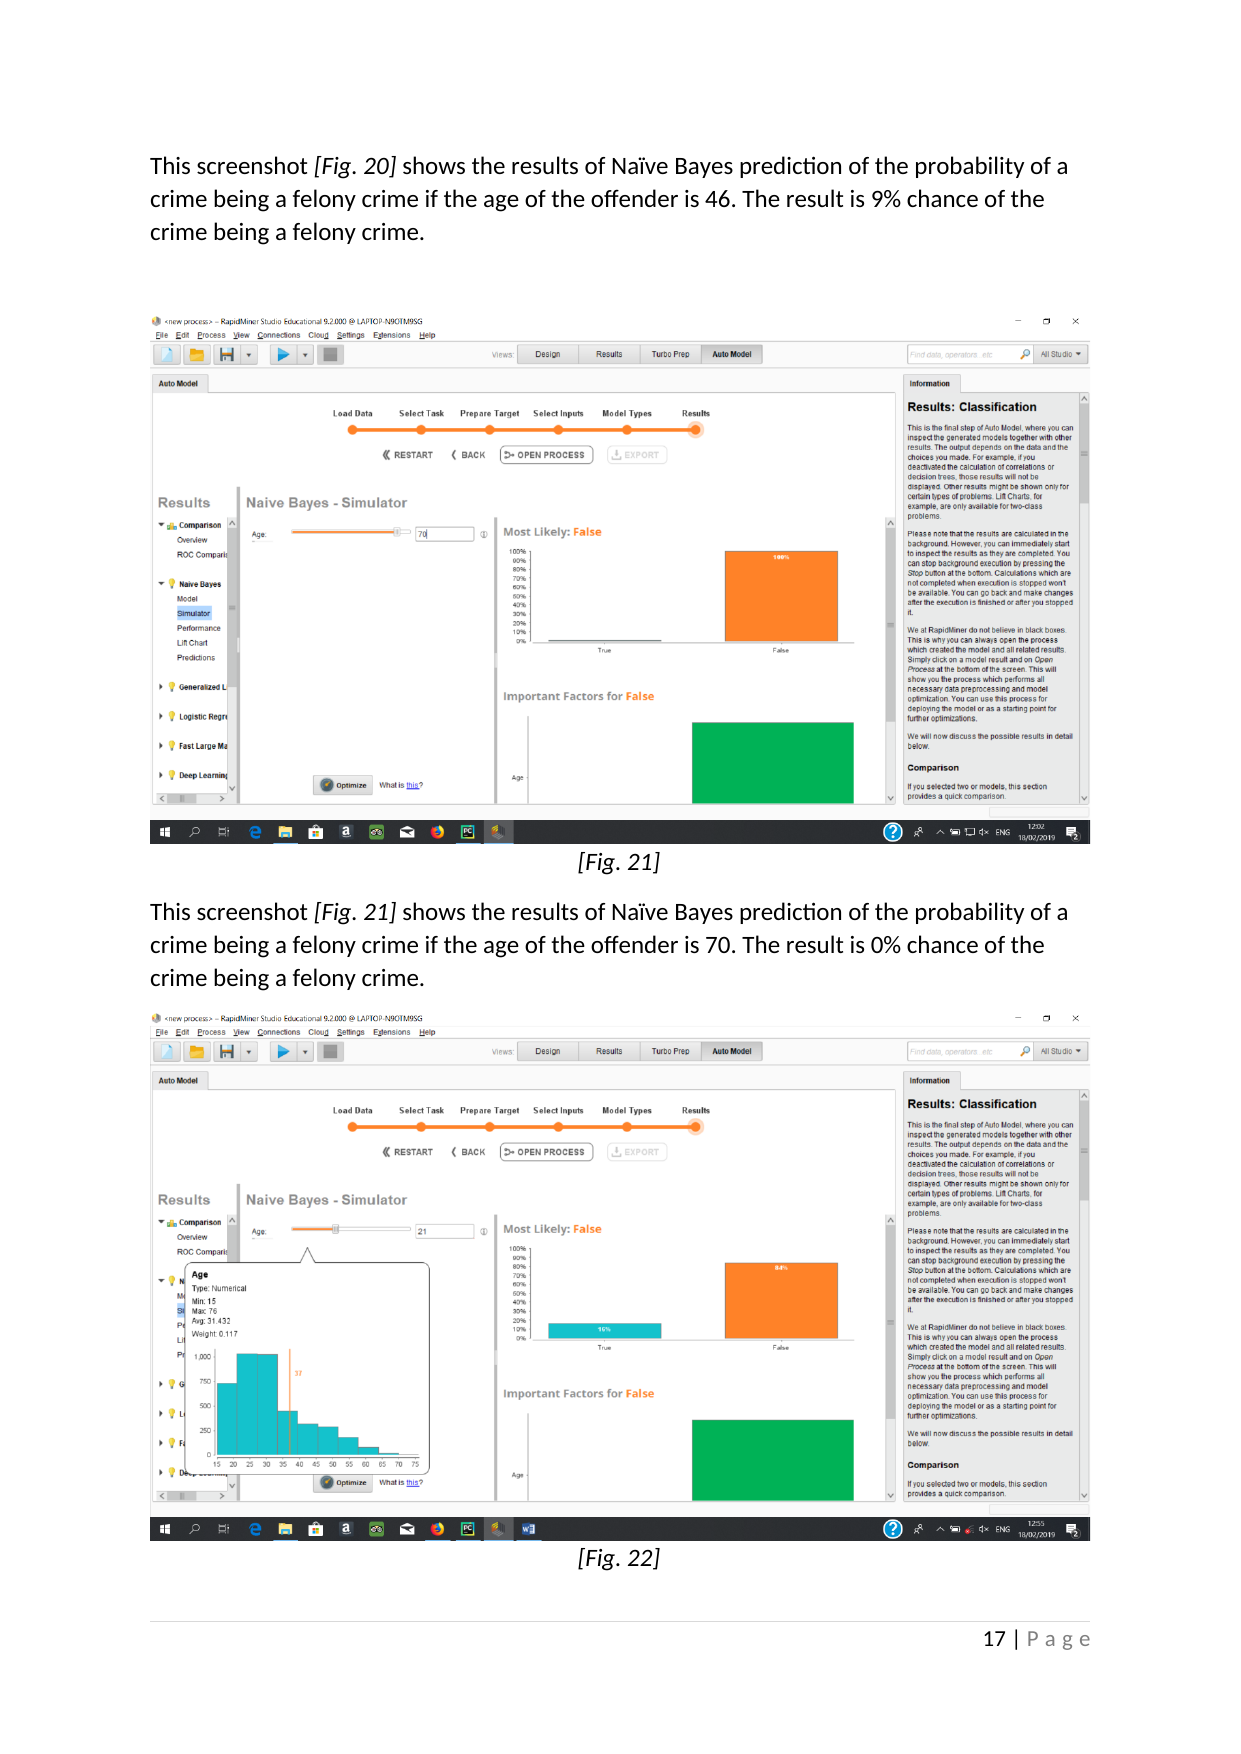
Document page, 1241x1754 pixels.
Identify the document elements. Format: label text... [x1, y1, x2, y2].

picture [150, 1011, 1091, 1541]
text This screenshot [Fig. 20] shows the results of Naïve Bayes prediction of the probability of a crime being a felony crime if the age of the offender is 46. The result is 9% chance of the crime being a felony crime. [150, 150, 1090, 246]
text This screenshot [Fig. 21] shows the results of Naïve Bayes prediction of the probability of a crime being a felony crime if the age of the offender is 70. The result is 0% chance of the crime being a felony crime. [150, 896, 1090, 992]
picture [150, 315, 1091, 844]
text [Fig. 22] [150, 1541, 1090, 1573]
text [Fig. 21] [150, 844, 1090, 877]
